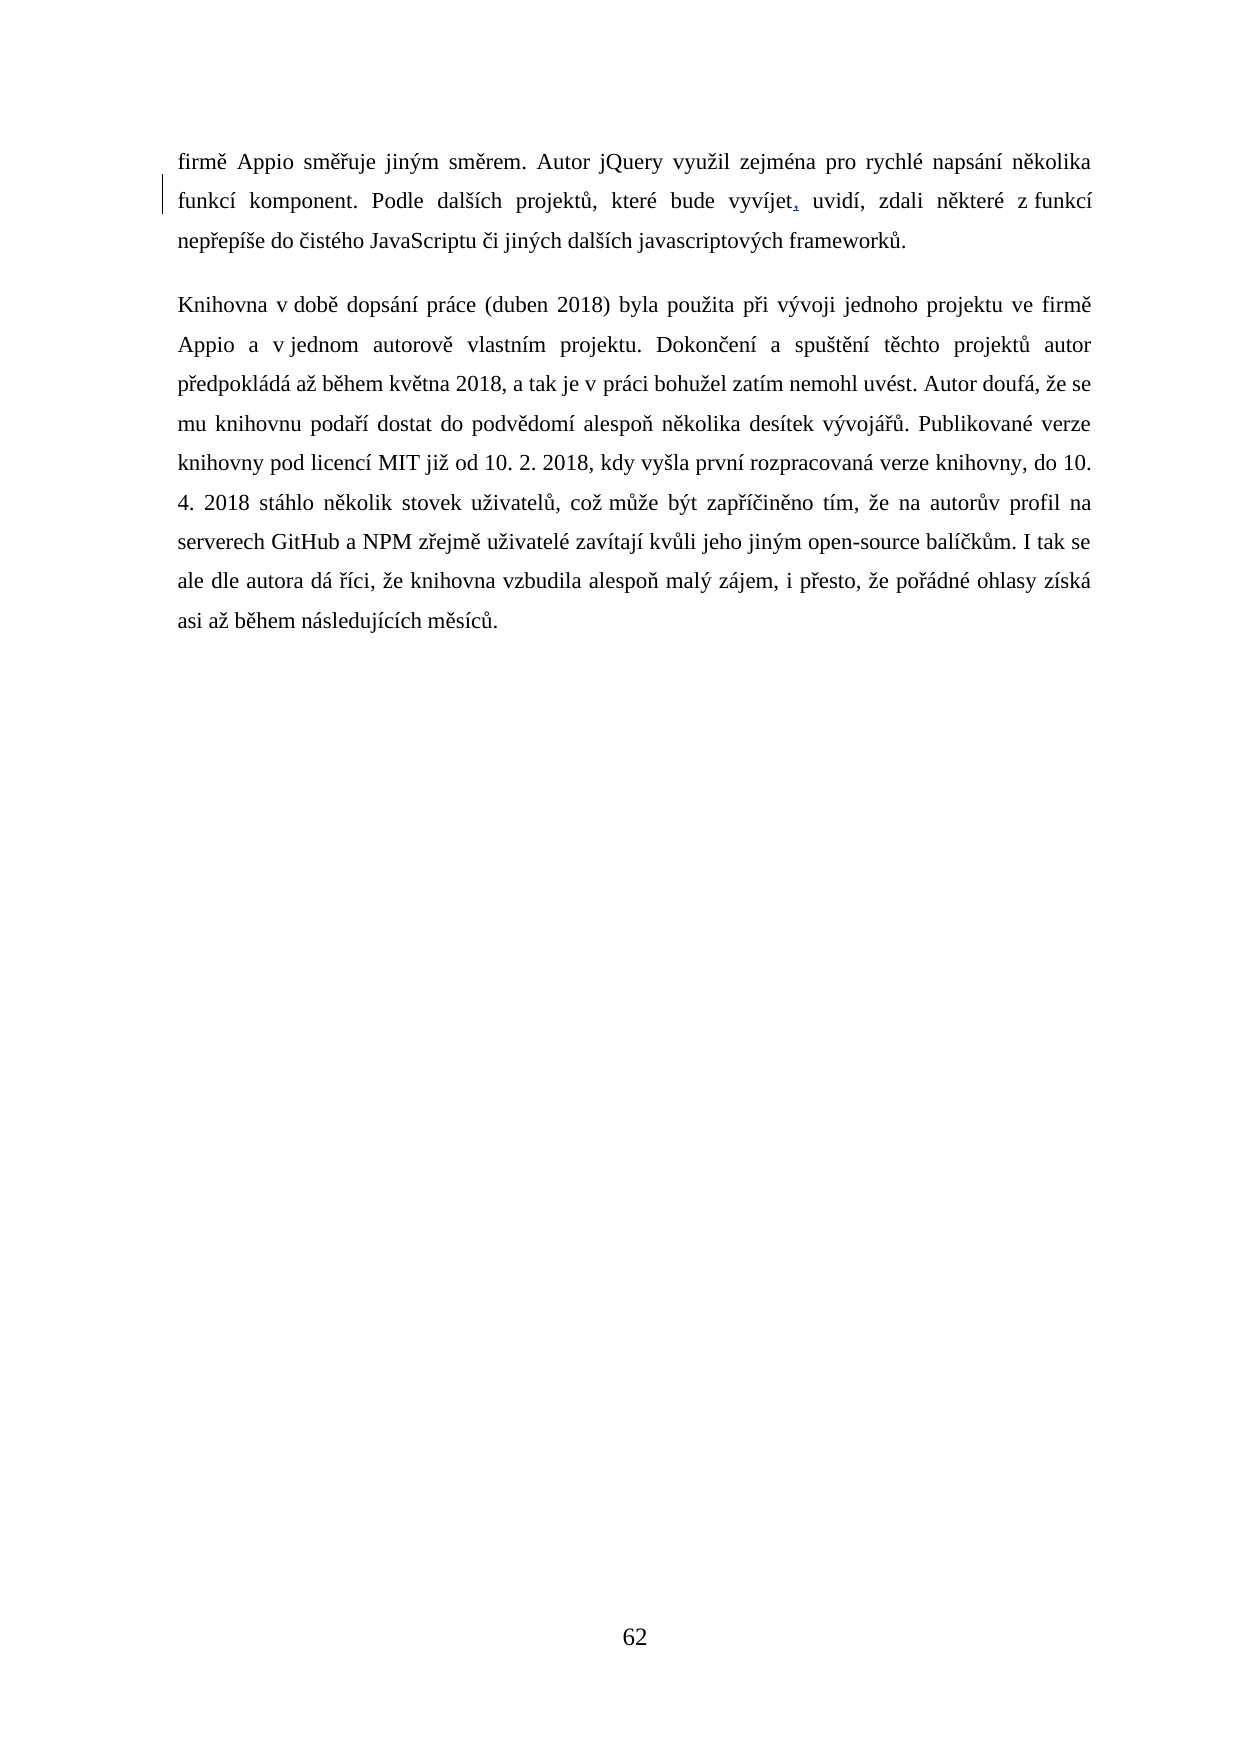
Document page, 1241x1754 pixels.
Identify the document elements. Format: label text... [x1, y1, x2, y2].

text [177, 148, 1092, 253]
text Knihovna v době dopsání práce (duben 2018) byla použita při vývoji jednoho projektu ve firmě Appio a v jednom autorově vlastním projektu. Dokončení a spuštění těchto projektů autor předpokládá až během května 2018, a tak je v práci bohužel zatím nemohl uvést. Autor doufá, že se mu knihovnu podaří dostat do podvědomí alespoň několika desítek vývojářů. Publikované verze knihovny pod licencí MIT již od 10. 2. 2018, kdy vyšla první rozpracovaná verze knihovny, do 10. 4. 2018 stáhlo několik stovek uživatelů, což může být zapříčiněno tím, že na autorův profil na serverech GitHub a NPM zřejmě uživatelé zavítají kvůli jeho jiným open-source balíčkům. I tak se ale dle autora dá říci, že knihovna vzbudila alespoň malý zájem, i přesto, že pořádné ohlasy získá asi až během následujících měsíců. [177, 291, 1092, 633]
